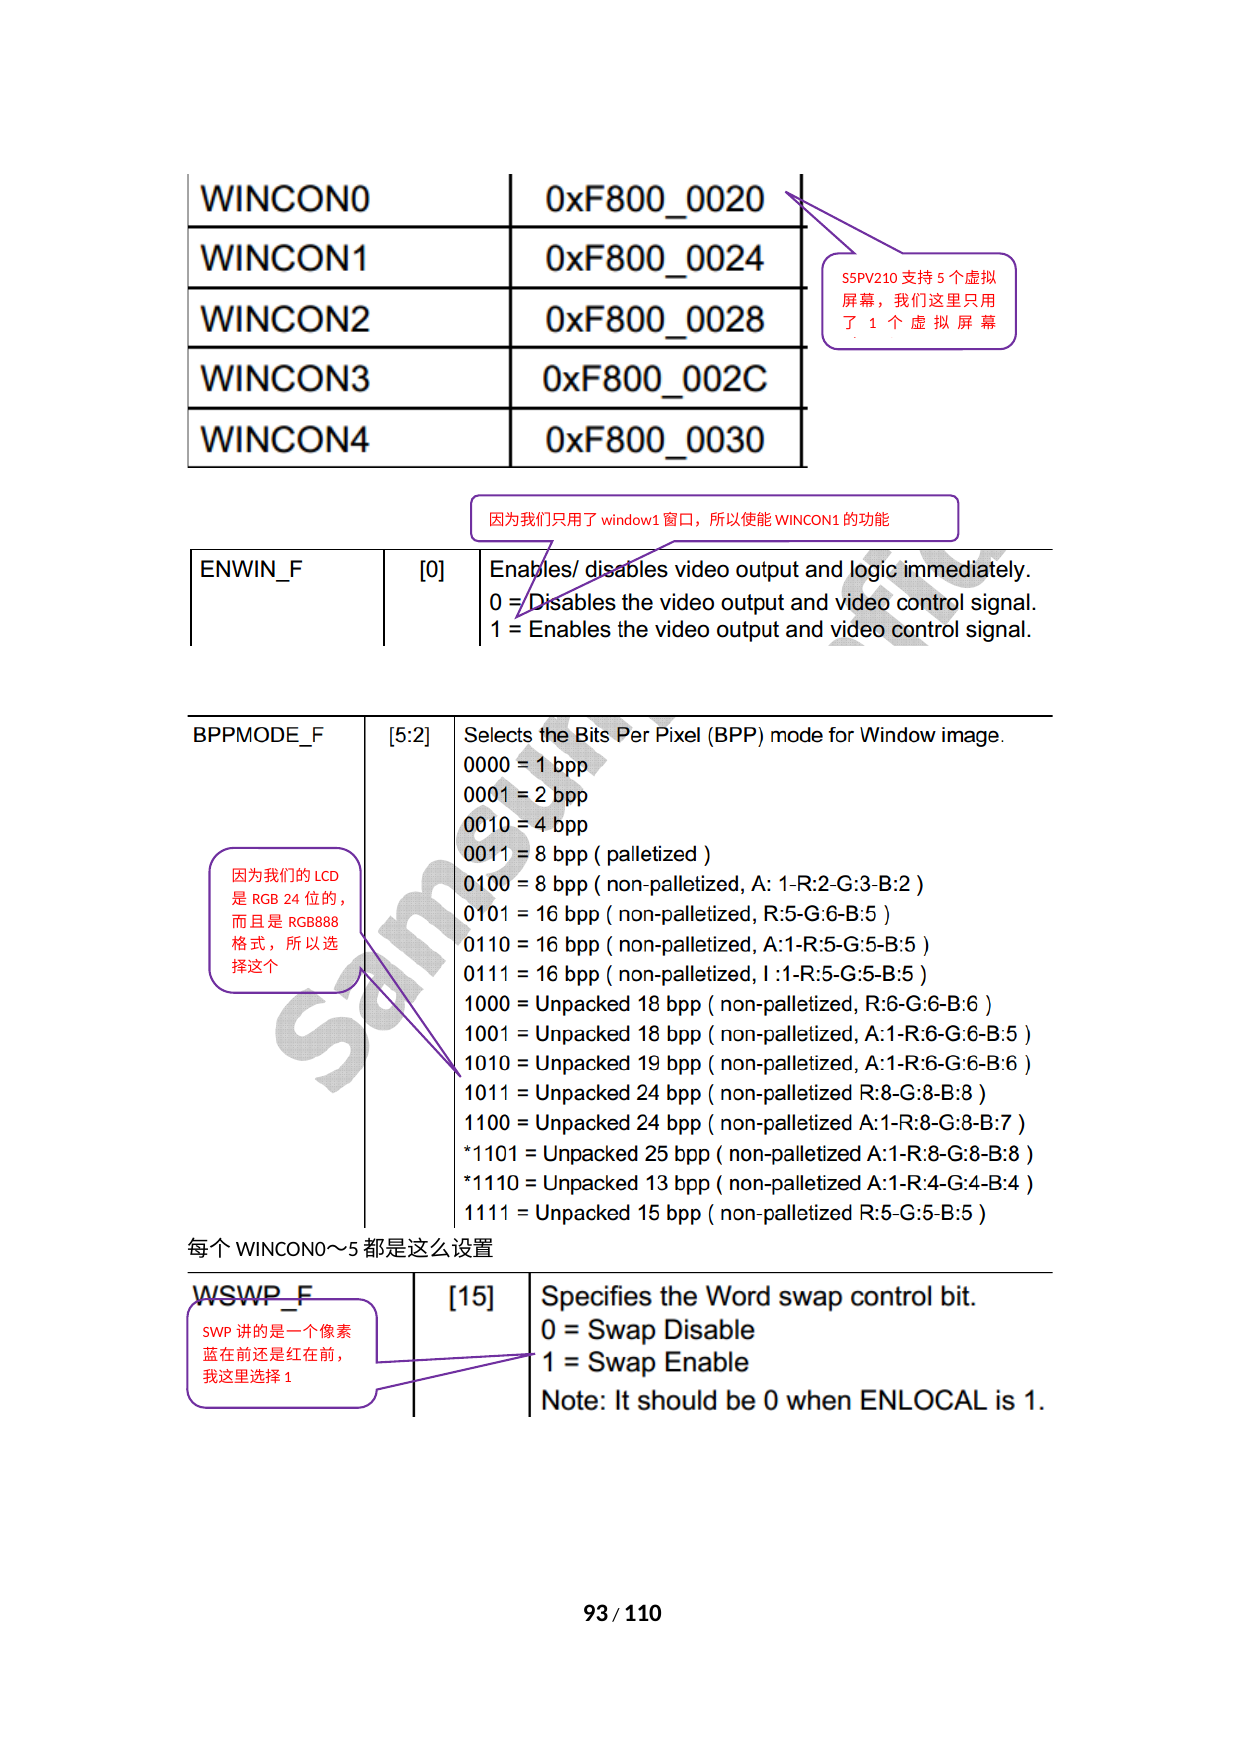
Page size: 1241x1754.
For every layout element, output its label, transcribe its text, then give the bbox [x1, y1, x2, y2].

picture [798, 200, 808, 209]
picture [187, 549, 1053, 646]
text 每个WINCON0～5都是这么设置 [187, 1231, 1053, 1263]
picture [189, 1301, 511, 1406]
picture [187, 715, 1053, 1228]
picture [187, 1272, 1053, 1417]
picture [521, 549, 653, 613]
picture [187, 174, 808, 468]
